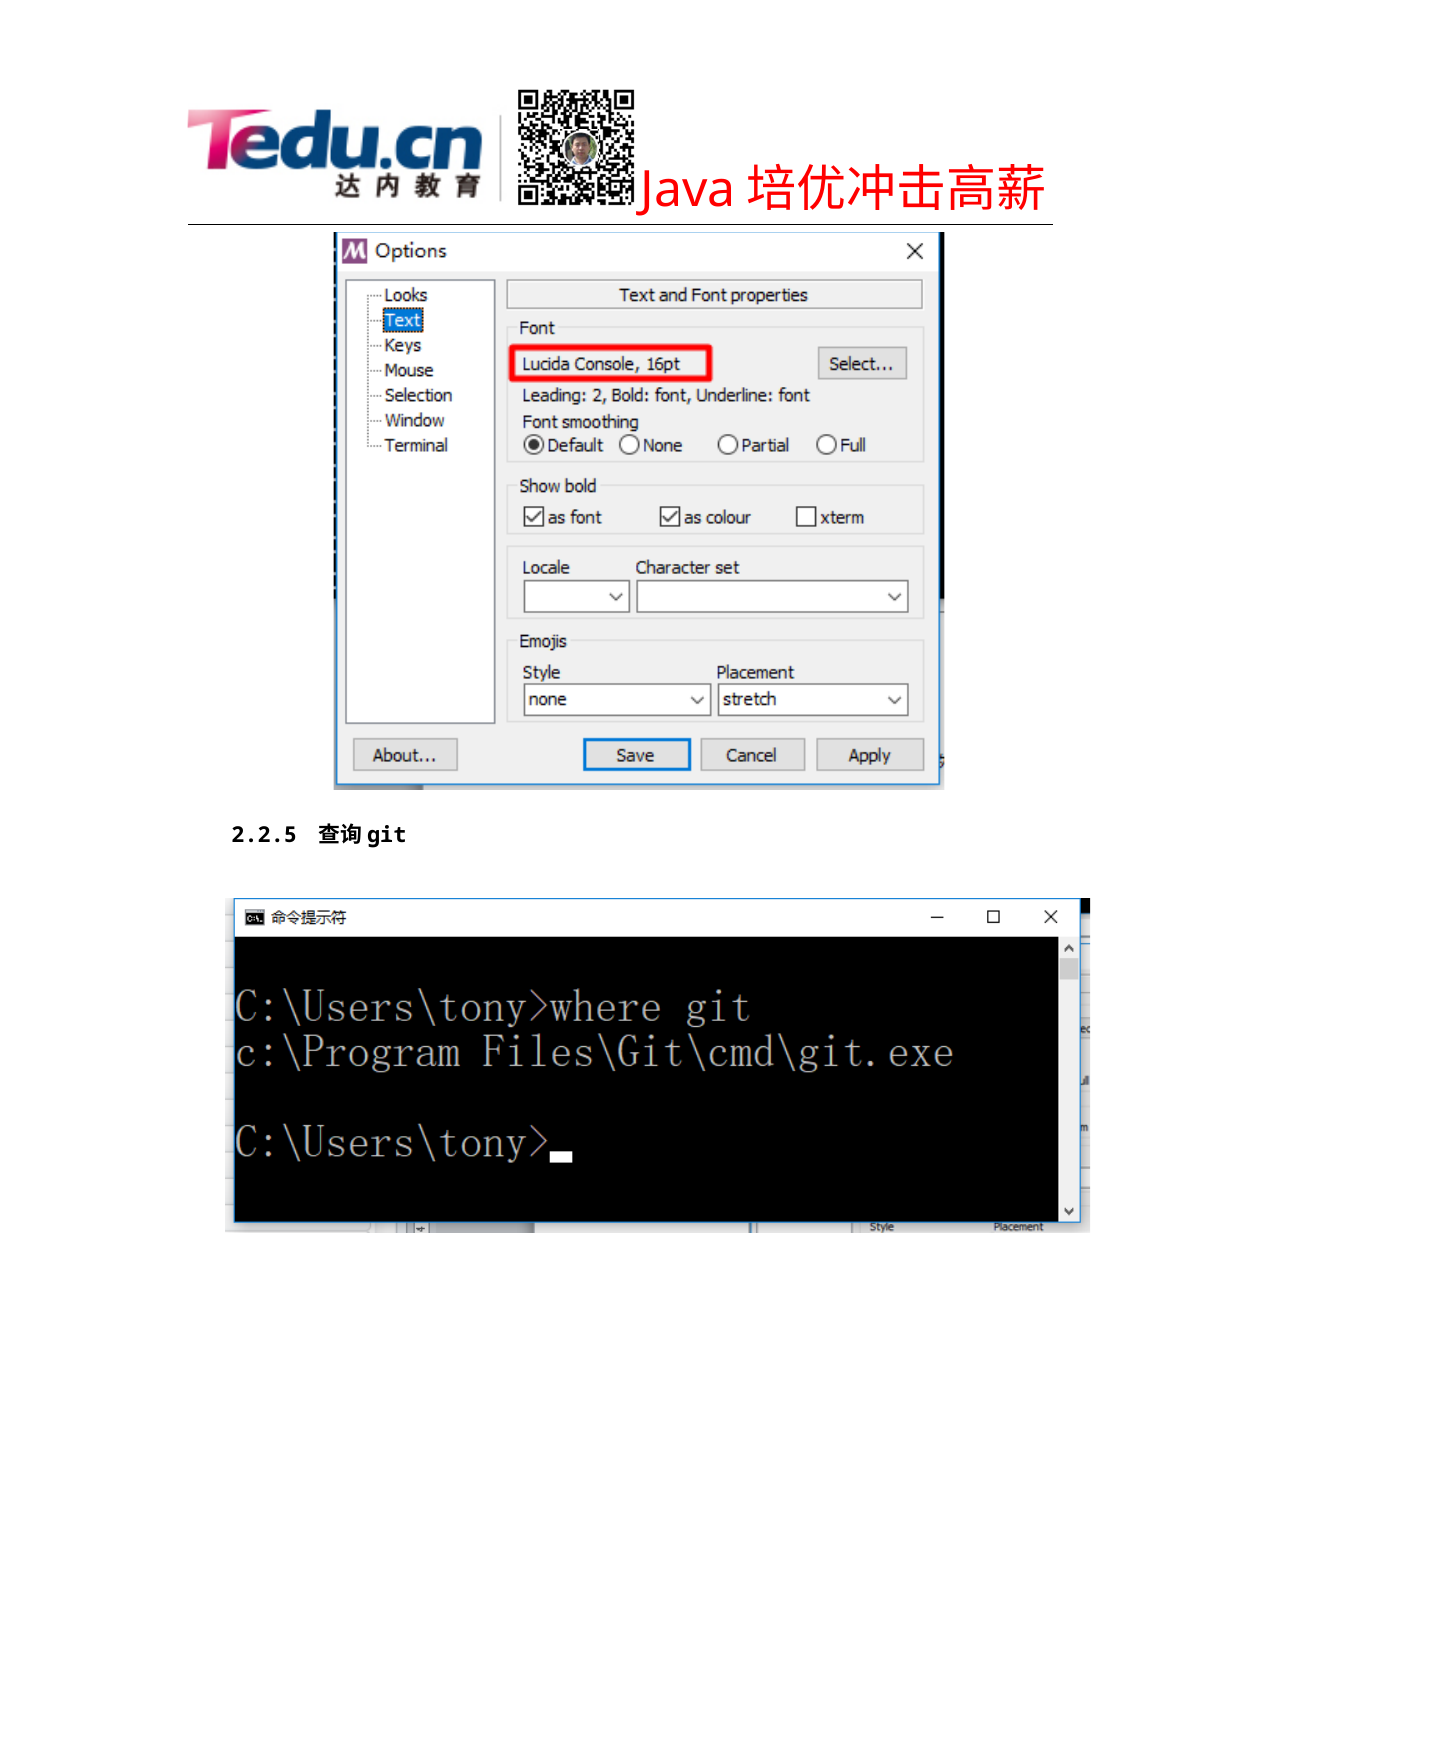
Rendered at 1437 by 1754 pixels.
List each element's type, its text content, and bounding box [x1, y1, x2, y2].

picture [516, 88, 636, 207]
picture [333, 232, 945, 790]
picture [187, 103, 507, 207]
picture [225, 898, 1091, 1233]
subtitle 查询git [187, 817, 1053, 849]
